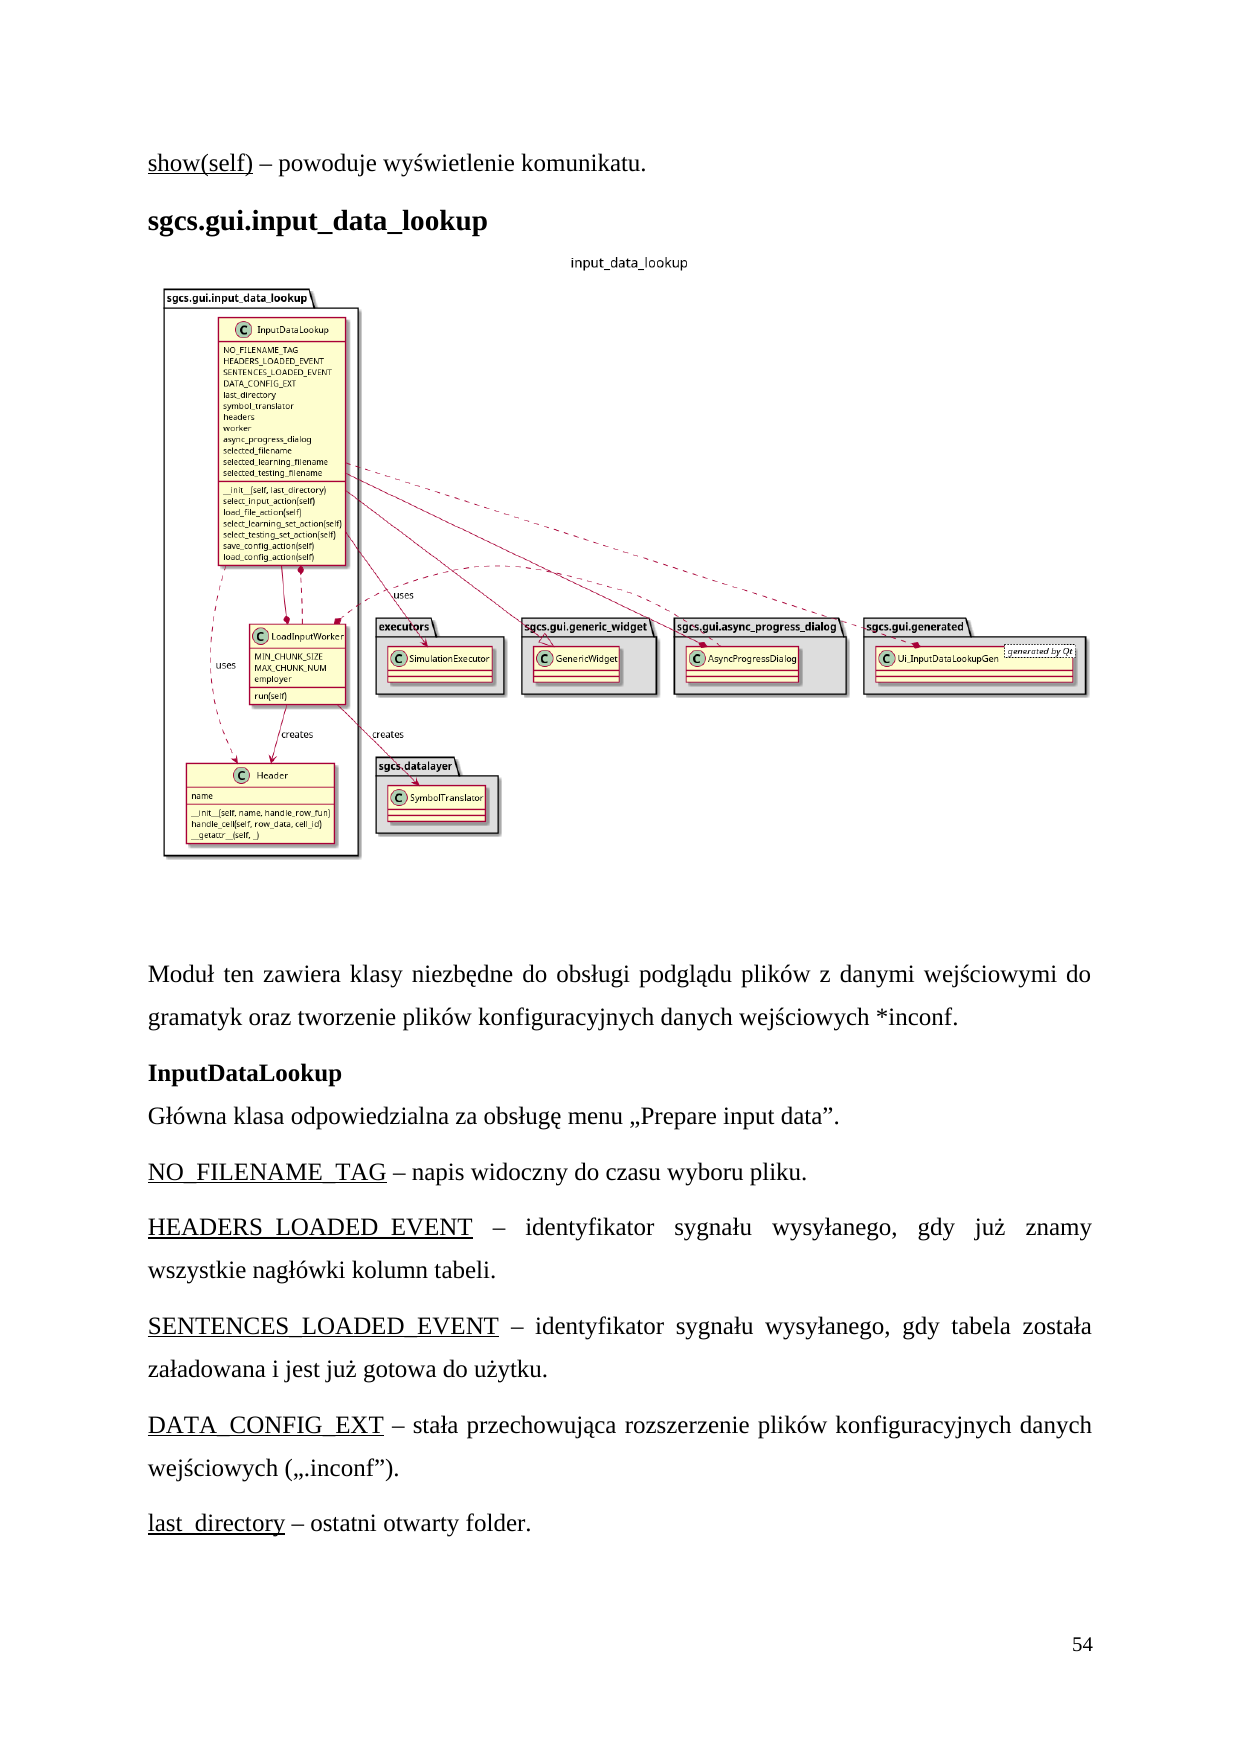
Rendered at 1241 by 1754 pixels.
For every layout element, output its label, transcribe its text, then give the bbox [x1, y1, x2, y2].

text NO_FILENAME_TAG – napis widoczny do czasu wyboru pliku. [148, 1157, 1093, 1185]
text Moduł ten zawiera klasy niezbędne do obsługi podglądu plików z danymi wejściowymi do gramatyk oraz tworzenie plików konfiguracyjnych danych wejściowych *inconf. [148, 959, 1093, 1031]
text HEADERS_LOADED_EVENT – identyfikator sygnału wysyłanego, gdy już znamy wszystkie nagłówki kolumn tabeli. [148, 1212, 1093, 1284]
text show(self) – powoduje wyświetlenie komunikatu. [148, 148, 1093, 176]
text SENTENCES_LOADED_EVENT – identyfikator sygnału wysyłanego, gdy tabela została załadowana i jest już gotowa do użytku. [148, 1311, 1093, 1383]
text sgcs.gui.input_data_lookup [148, 203, 1093, 237]
text last_directory – ostatni otwarty folder. [148, 1508, 1093, 1537]
text Główna klasa odpowiedzialna za obsługę menu „Prepare input data”. [148, 1101, 1093, 1130]
text InputDataLookup [148, 1058, 1093, 1087]
picture [147, 253, 1093, 863]
text DATA_CONFIG_EXT – stała przechowująca rozszerzenie plików konfiguracyjnych danych wejściowych („.inconf”). [148, 1410, 1093, 1482]
